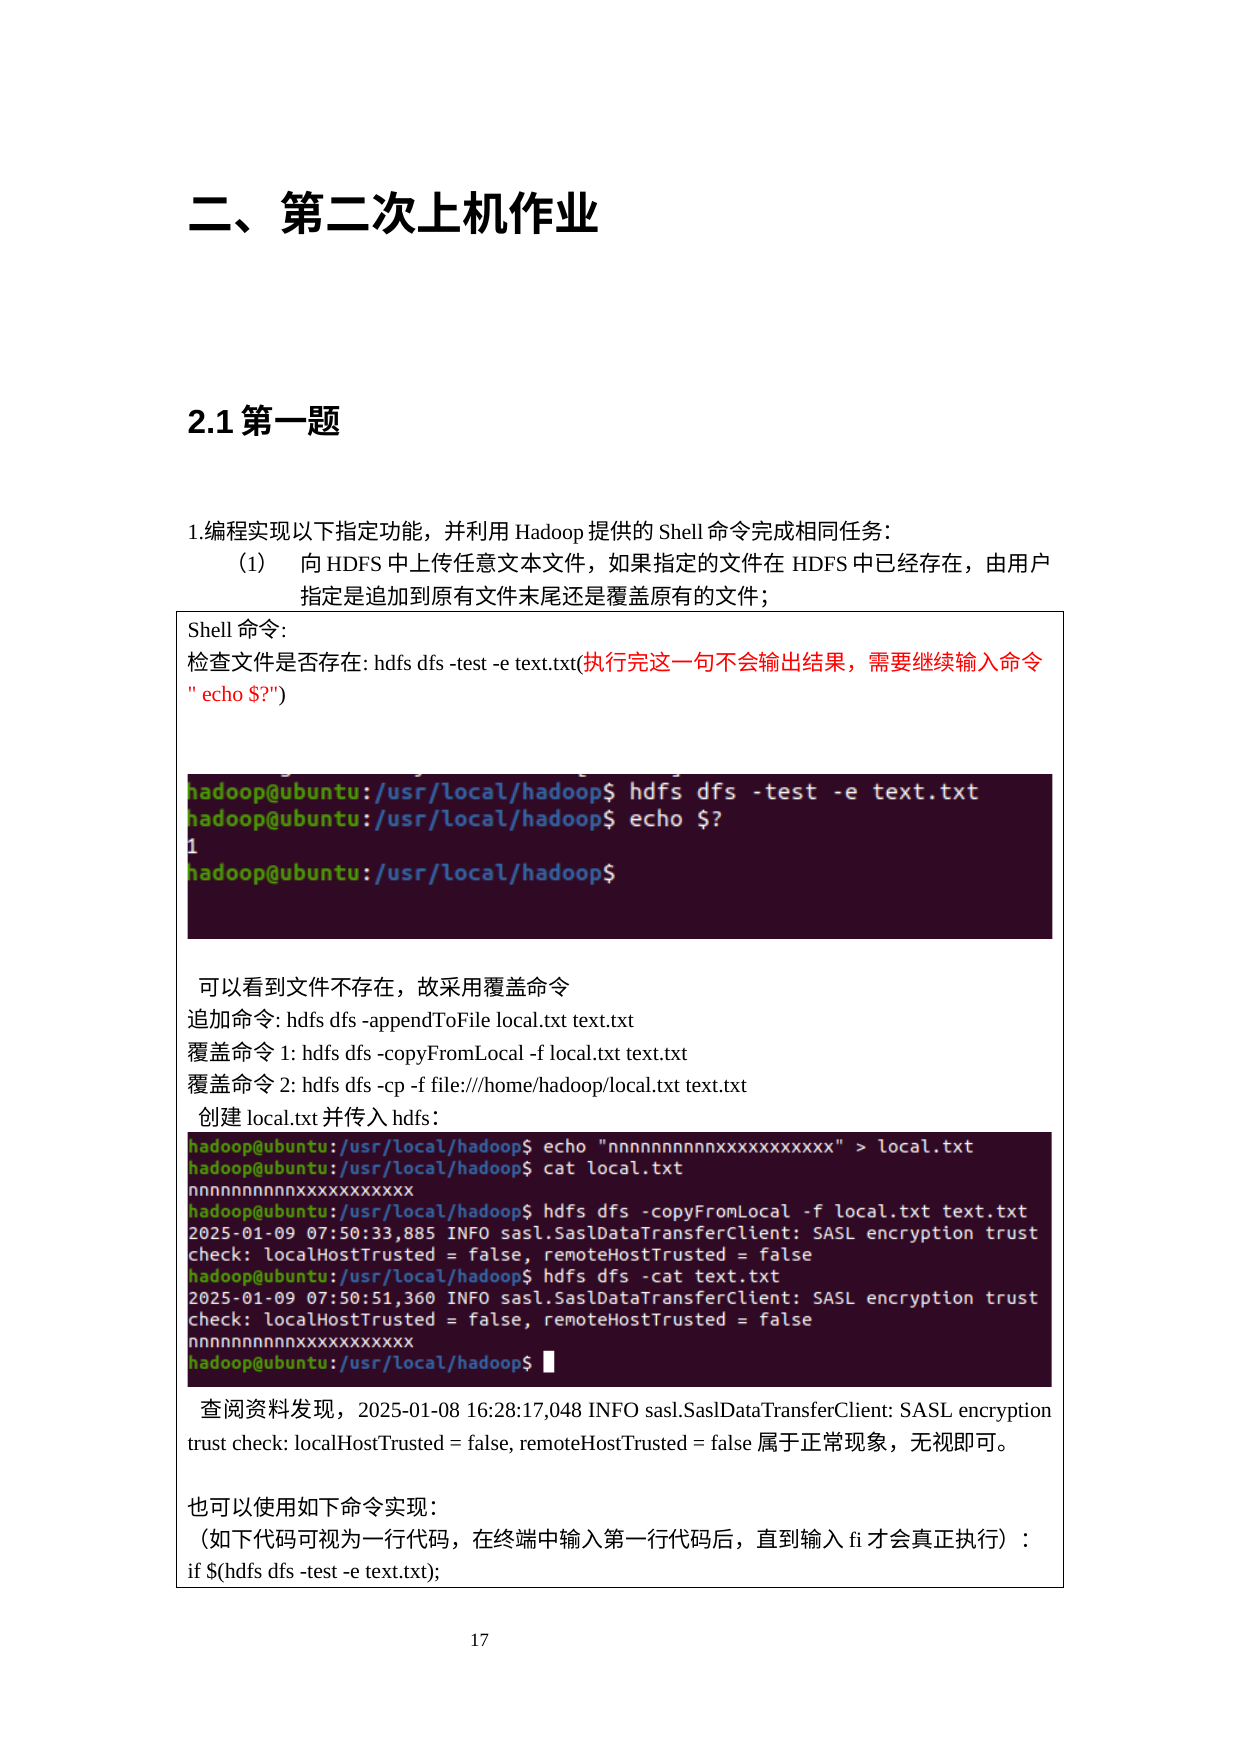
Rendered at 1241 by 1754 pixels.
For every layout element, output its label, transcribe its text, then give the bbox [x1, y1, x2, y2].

subtitle 第二次上机作业 [187, 162, 1053, 259]
list 向HDFS中上传任意文本文件，如果指定的文件在HDFS中已经存在，由用户指定是追加到原有文件末尾还是覆盖原有的文件； [225, 546, 1053, 611]
list 1.编程实现以下指定功能，并利用Hadoop提供的Shell命令完成相同任务： [187, 513, 1053, 546]
picture [187, 774, 1053, 939]
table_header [177, 612, 1063, 1587]
picture [187, 1132, 1052, 1387]
subtitle 2.1第一题 [187, 387, 1053, 452]
